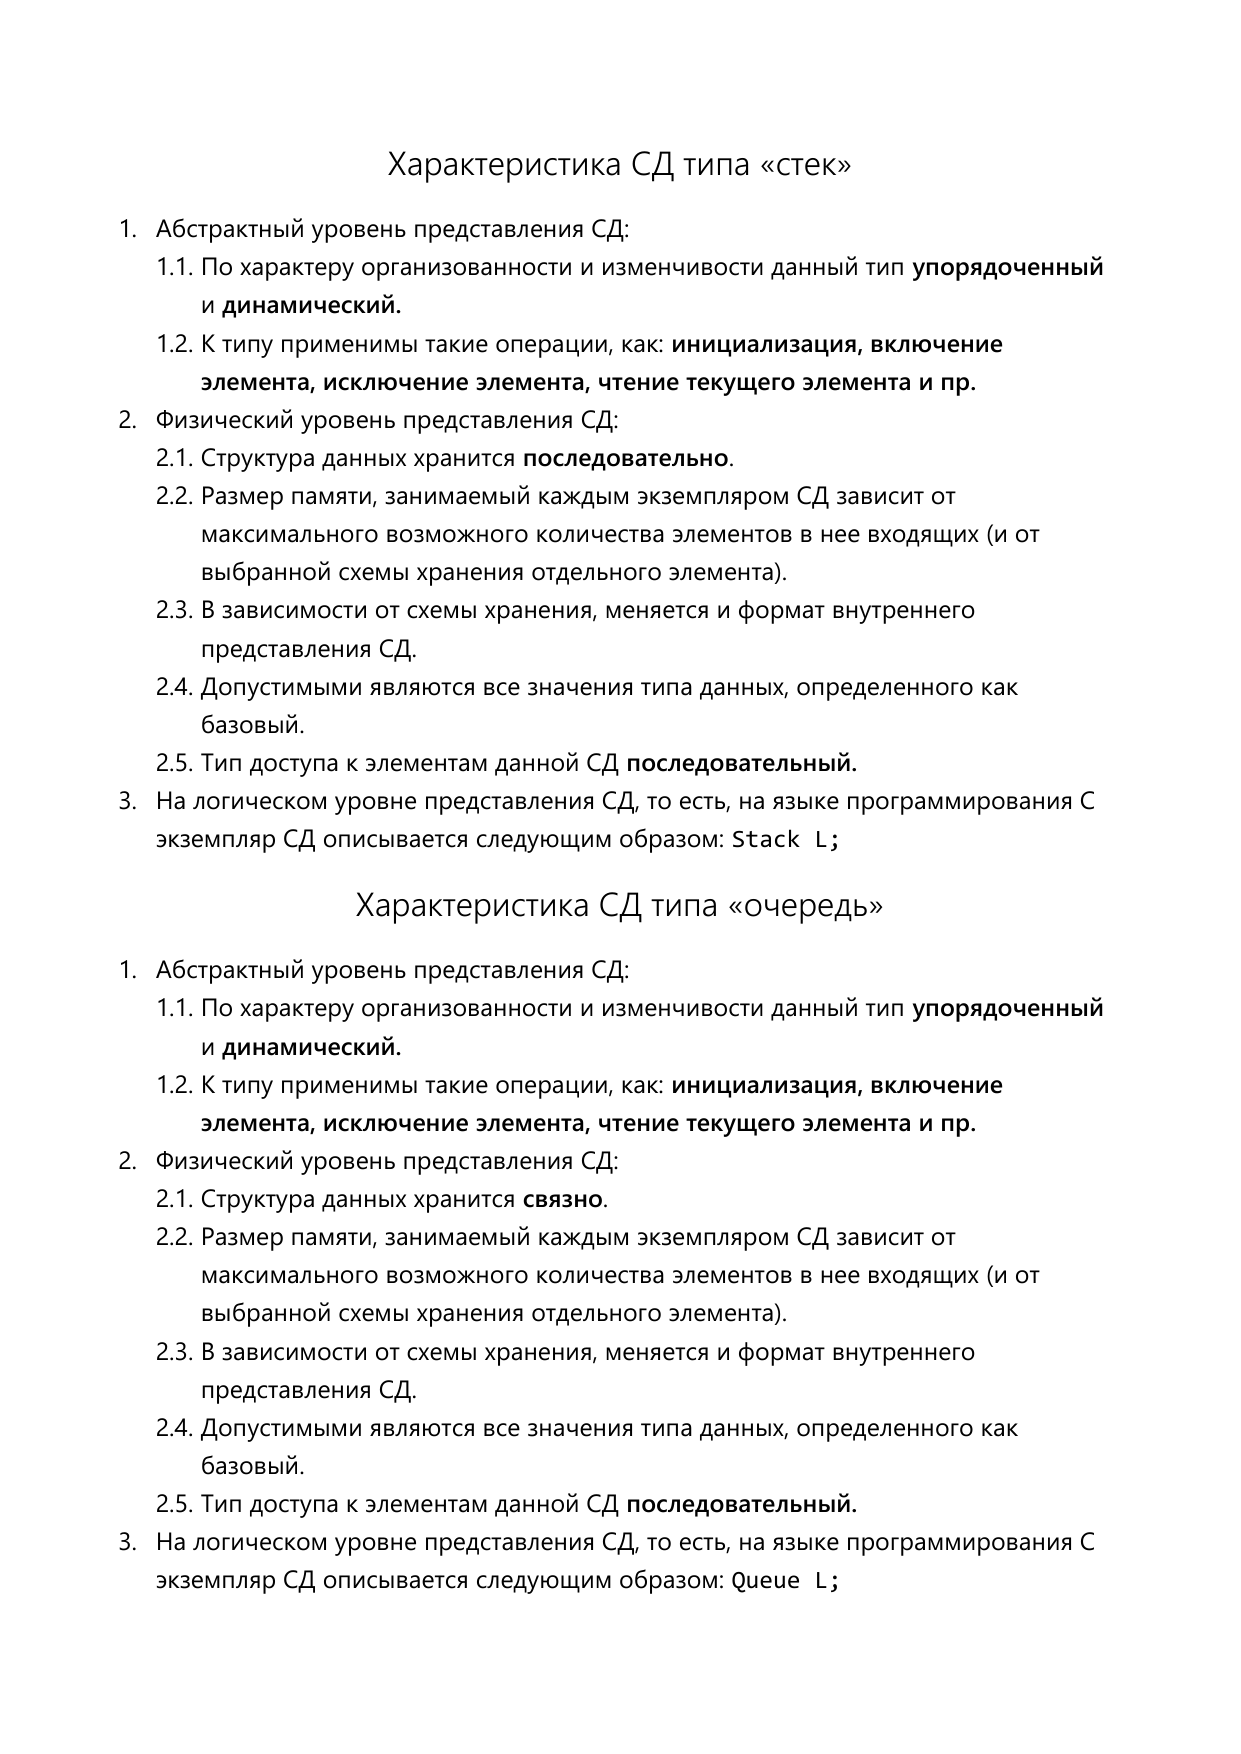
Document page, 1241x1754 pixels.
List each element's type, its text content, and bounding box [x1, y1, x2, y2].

list Размер памяти, занимаемый каждым экземпляром СД зависит от максимального возможного количества элементов в нее входящих (и от выбранной схемы хранения отдельного элемента). [156, 478, 1122, 587]
list В зависимости от схемы хранения, меняется и формат внутреннего представления СД. [156, 1333, 1122, 1404]
list На логическом уровне представления СД, то есть, на языке программирования С экземпляр СД описывается следующим образом: Queue L; [118, 1524, 1122, 1595]
list К типу применимы такие операции, как: инициализация, включение элемента, исключение элемента, чтение текущего элемента и пр. [156, 1066, 1122, 1137]
list Физический уровень представления СД: [118, 1142, 1122, 1176]
list На логическом уровне представления СД, то есть, на языке программирования С экземпляр СД описывается следующим образом: Stack L; [118, 783, 1122, 854]
list Абстрактный уровень представления СД: [118, 952, 1122, 985]
subtitle Характеристика СД типа «стек» [118, 139, 1122, 183]
subtitle Характеристика СД типа «очередь» [118, 880, 1122, 924]
list Абстрактный уровень представления СД: [118, 211, 1122, 244]
list Структура данных хранится последовательно. [156, 439, 1122, 473]
list Допустимыми являются все значения типа данных, определенного как базовый. [156, 1409, 1122, 1481]
list В зависимости от схемы хранения, меняется и формат внутреннего представления СД. [156, 592, 1122, 663]
list Допустимыми являются все значения типа данных, определенного как базовый. [156, 668, 1122, 739]
list По характеру организованности и изменчивости данный тип упорядоченный и динамический. [156, 249, 1122, 320]
list Тип доступа к элементам данной СД последовательный. [156, 1486, 1122, 1519]
list По характеру организованности и изменчивости данный тип упорядоченный и динамический. [156, 990, 1122, 1061]
list Тип доступа к элементам данной СД последовательный. [156, 744, 1122, 778]
list Размер памяти, занимаемый каждым экземпляром СД зависит от максимального возможного количества элементов в нее входящих (и от выбранной схемы хранения отдельного элемента). [156, 1219, 1122, 1328]
list К типу применимы такие операции, как: инициализация, включение элемента, исключение элемента, чтение текущего элемента и пр. [156, 325, 1122, 396]
list Физический уровень представления СД: [118, 401, 1122, 434]
list Структура данных хранится связно. [156, 1181, 1122, 1214]
